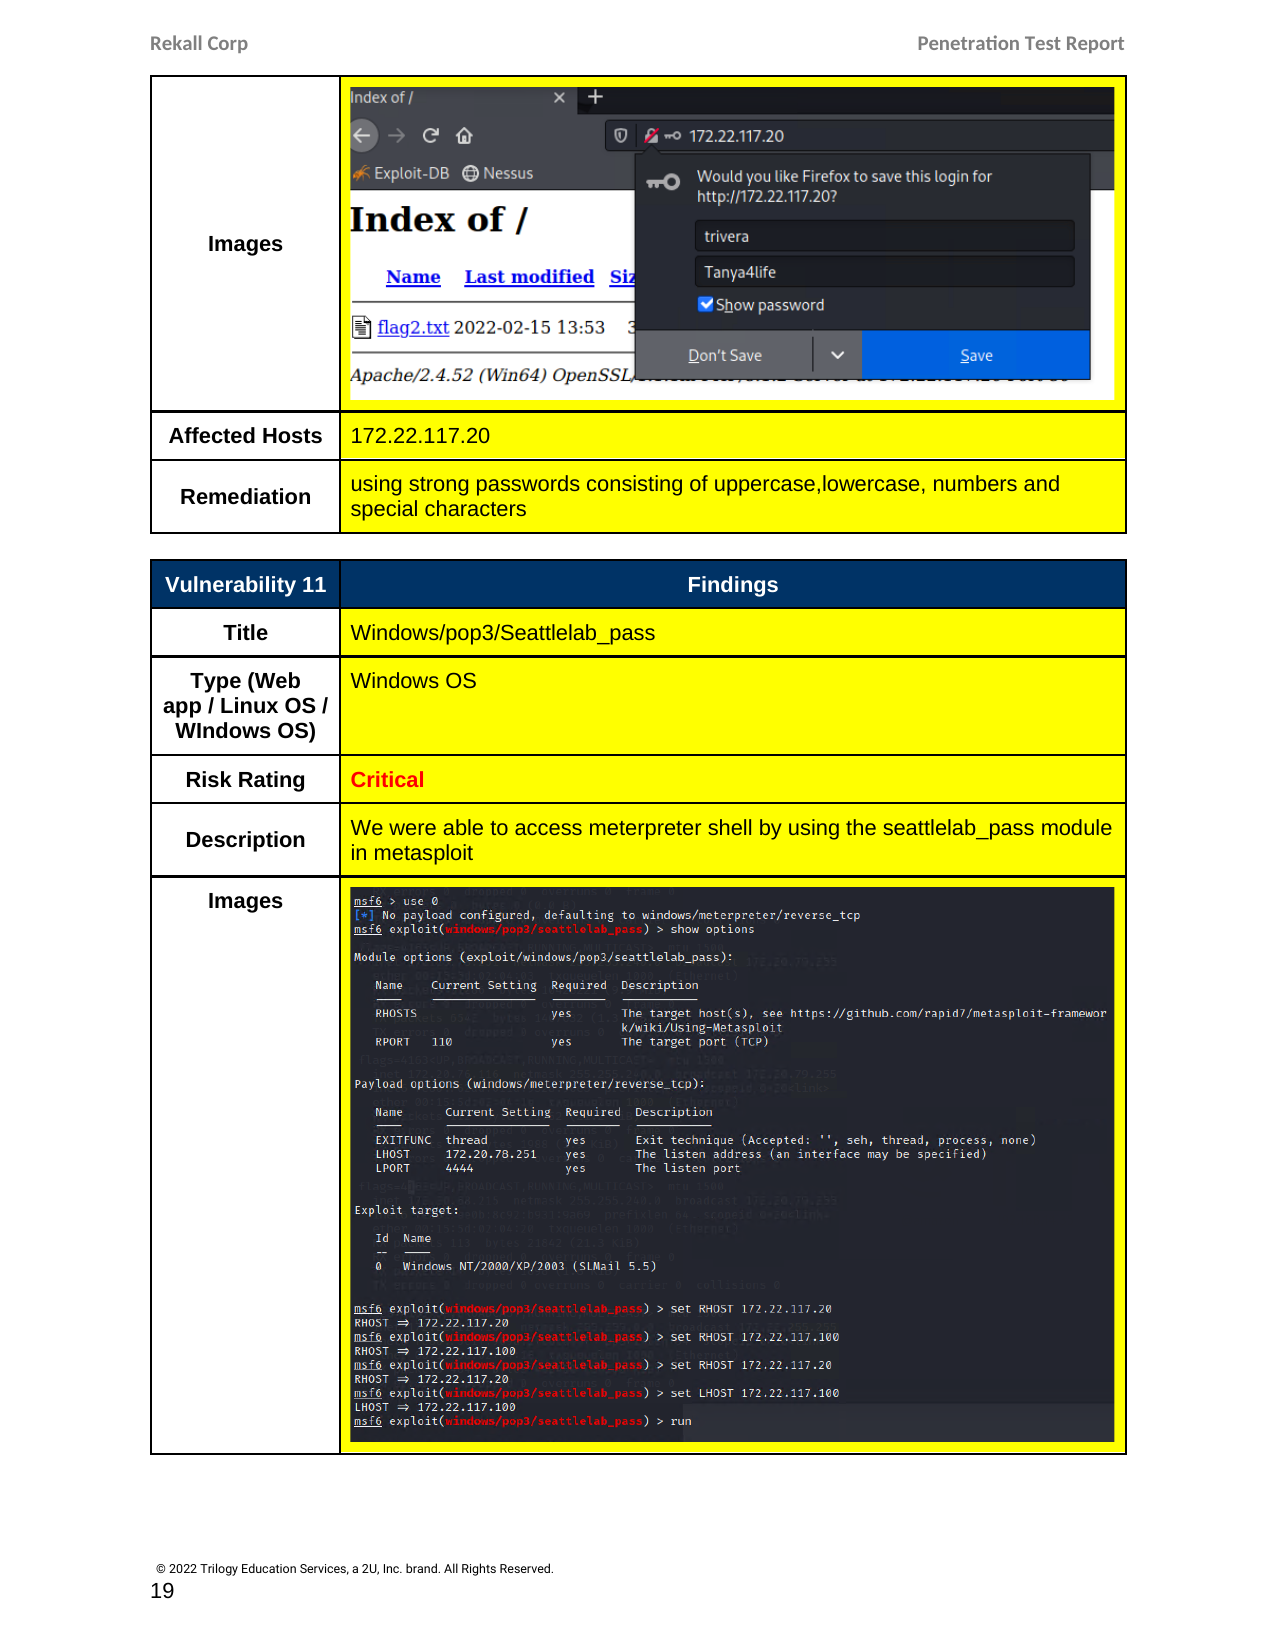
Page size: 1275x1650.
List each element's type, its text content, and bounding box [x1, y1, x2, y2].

table_cell Description [152, 804, 339, 875]
table_header Findings [341, 561, 1125, 607]
table_cell Affected Hosts [152, 413, 339, 458]
table_cell Images [152, 878, 339, 1452]
picture [350, 87, 1115, 400]
table_cell Images [152, 77, 339, 410]
picture [350, 887, 1115, 1442]
table_cell Critical [341, 756, 1125, 802]
table_cell Windows OS [341, 658, 1125, 754]
table_cell [341, 878, 1125, 1452]
table_cell We were able to access meterpreter shell by using the seattlelab_pass module in metasploit [341, 804, 1125, 875]
table_cell Risk Rating [152, 756, 339, 802]
table_cell using strong passwords consisting of uppercase,lowercase, numbers and special characters [341, 461, 1125, 532]
table_cell Windows/pop3/Seattlelab_pass [341, 609, 1125, 655]
table_cell [341, 77, 1125, 410]
table_cell 172.22.117.20 [341, 413, 1125, 458]
table_cell Remediation [152, 461, 339, 532]
table_cell Type (Web app / Linux OS / WIndows OS) [152, 658, 339, 754]
table_header Vulnerability 11 [152, 561, 339, 607]
table_cell Title [152, 609, 339, 655]
